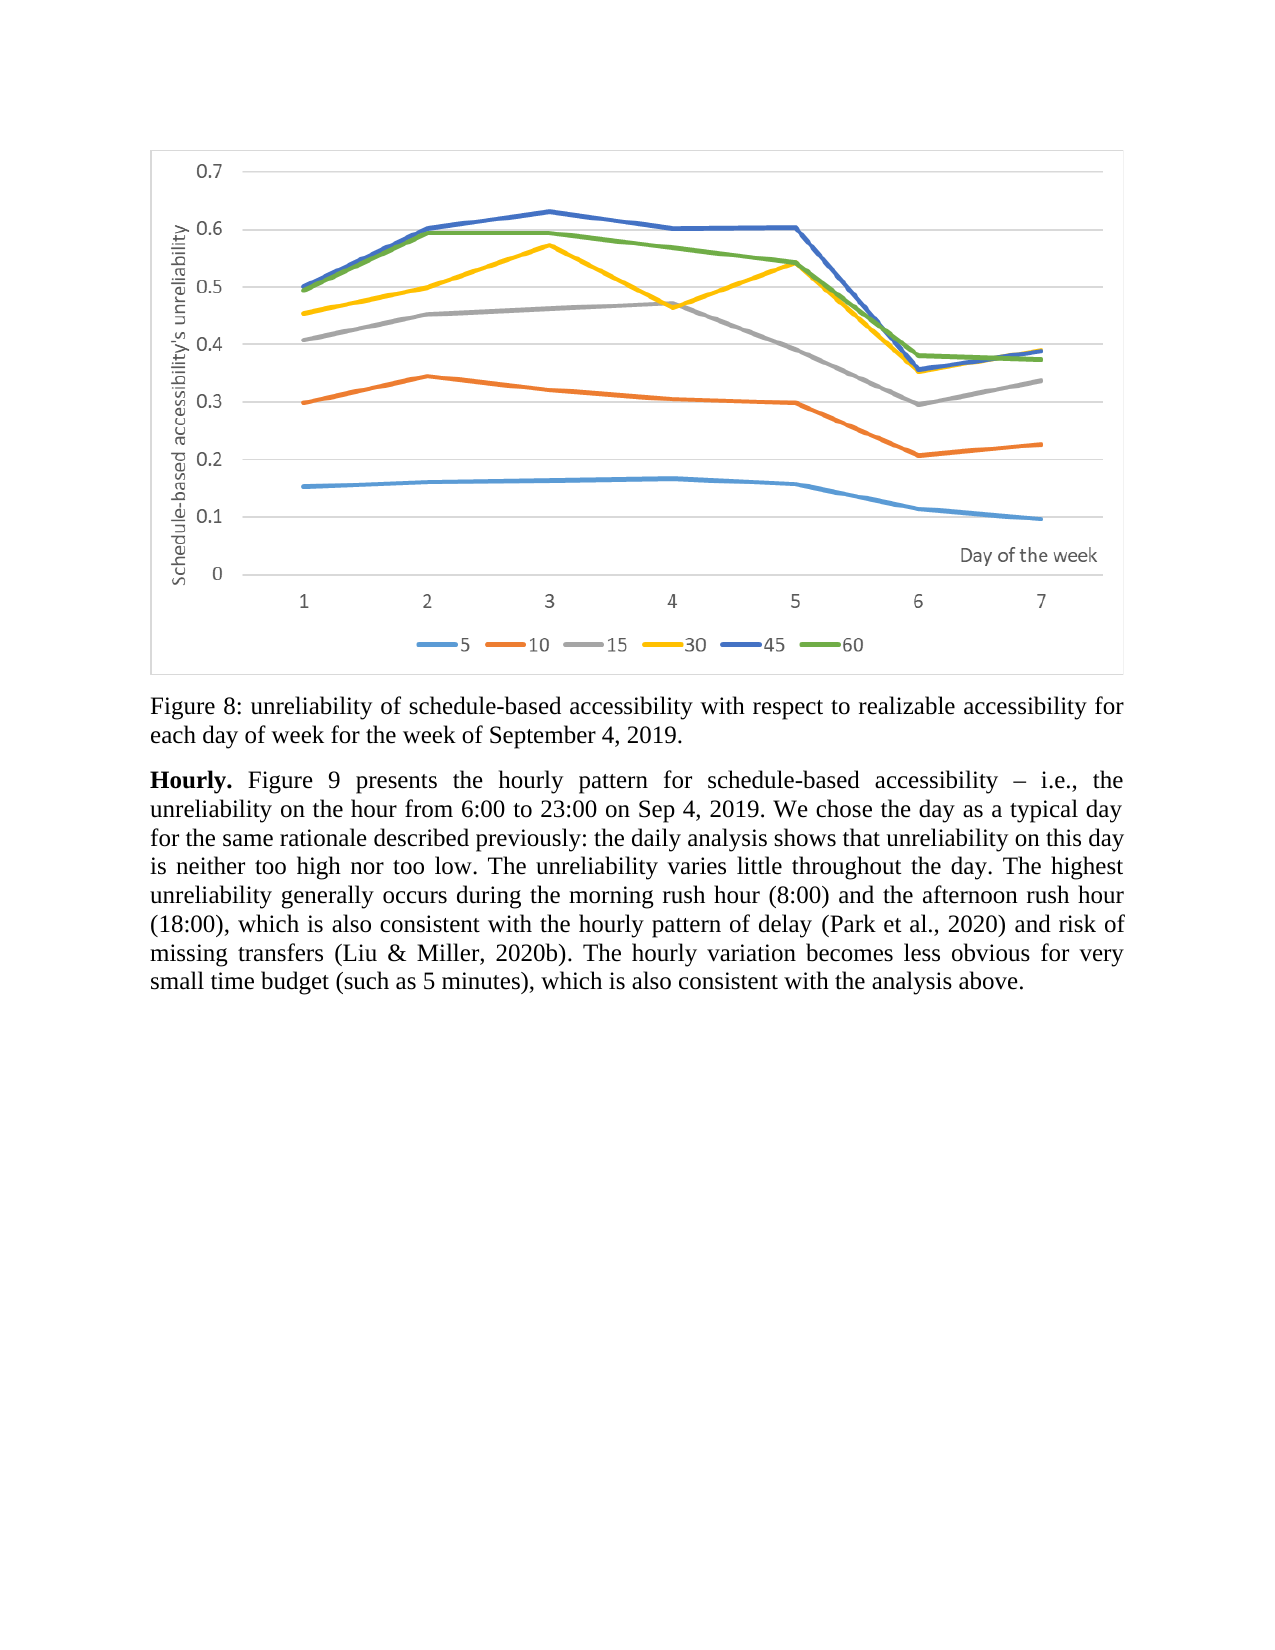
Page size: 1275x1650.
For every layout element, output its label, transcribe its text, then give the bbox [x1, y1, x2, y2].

picture [150, 150, 1124, 675]
text Hourly. Figure 9 presents the hourly pattern for schedule-based accessibility – i.e., the unreliability on the hour from 6:00 to 23:00 on Sep 4, 2019. We chose the day as a typical day for the same rationale described previously: the daily analysis shows that unreliability on this day is neither too high nor too low. The unreliability varies little throughout the day. The highest unreliability generally occurs during the morning rush hour (8:00) and the afternoon rush hour (18:00), which is also consistent with the hourly pattern of delay (Park et al., 2020) and risk of missing transfers (Liu & Miller, 2020b). The hourly variation becomes less obvious for very small time budget (such as 5 minutes), which is also consistent with the analysis above. [150, 765, 1125, 995]
text Figure 8: unreliability of schedule-based accessibility with respect to realizable accessibility for each day of week for the week of September 4, 2019. [150, 691, 1125, 748]
